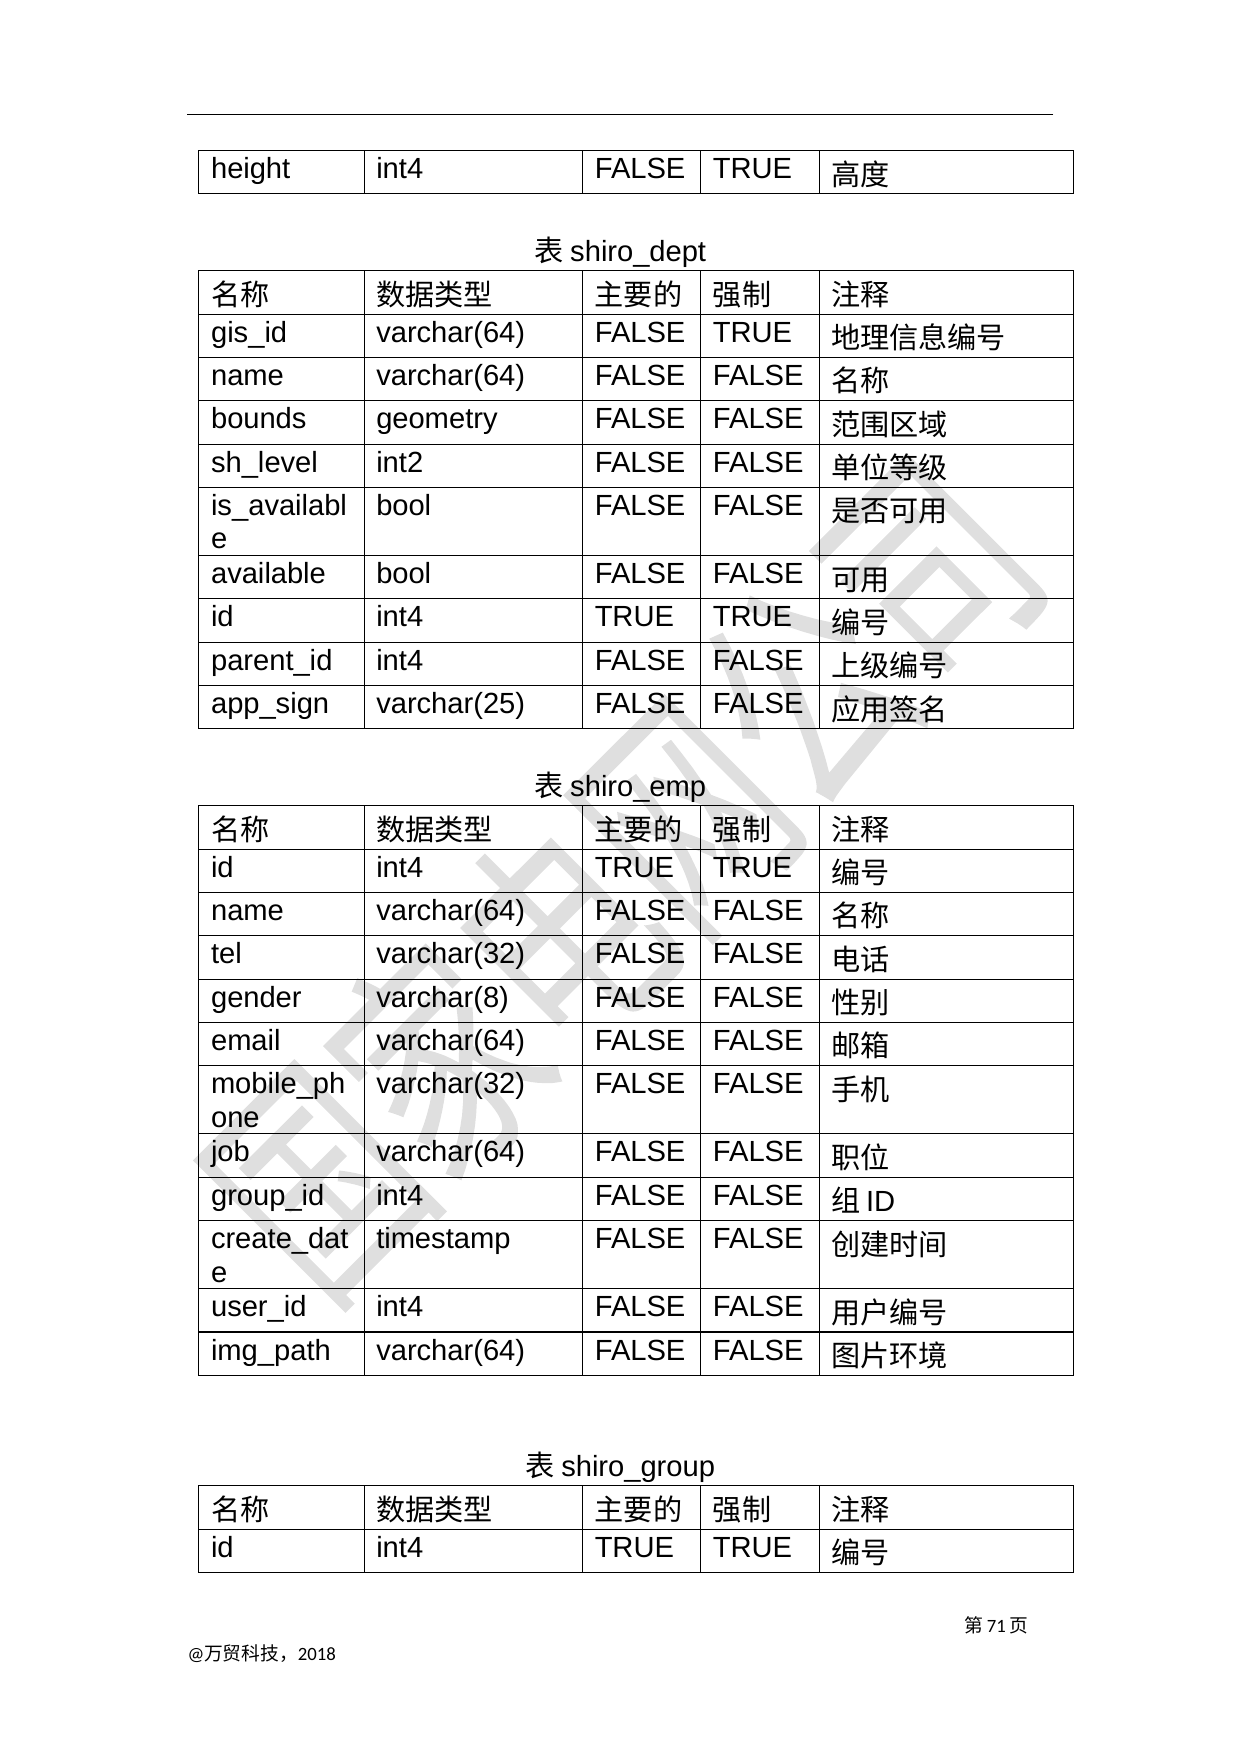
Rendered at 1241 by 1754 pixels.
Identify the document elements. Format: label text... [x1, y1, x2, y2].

table_cell int4 [365, 1178, 582, 1220]
table_header 数据类型 [365, 1486, 582, 1528]
table_header 注释 [820, 1486, 1073, 1528]
table_cell varchar(64) [365, 315, 582, 357]
table_cell varchar(64) [365, 1134, 582, 1177]
table_cell FALSE [701, 980, 819, 1022]
table_cell FALSE [701, 445, 819, 487]
table_cell FALSE [583, 445, 700, 487]
table_cell varchar(64) [365, 1023, 582, 1065]
table_cell FALSE [583, 686, 700, 728]
table_cell FALSE [583, 1066, 700, 1133]
table_cell FALSE [701, 893, 819, 935]
table_cell 上级编号 [820, 643, 1073, 685]
table_cell FALSE [583, 556, 700, 598]
table_cell mobile_phone [199, 1066, 364, 1133]
table_cell bool [365, 488, 582, 555]
table_cell job [199, 1134, 364, 1177]
table_cell email [199, 1023, 364, 1065]
table_cell 是否可用 [820, 488, 1073, 555]
table_cell FALSE [701, 1221, 819, 1288]
table_cell FALSE [583, 1333, 700, 1375]
table_cell app_sign [199, 686, 364, 728]
table_cell name [199, 358, 364, 400]
table_cell 可用 [820, 556, 1073, 598]
table_header 注释 [820, 806, 1073, 848]
table_cell bool [365, 556, 582, 598]
table_cell 地理信息编号 [820, 315, 1073, 357]
table_cell 范围区域 [820, 401, 1073, 443]
table_cell FALSE [583, 315, 700, 357]
table_cell FALSE [701, 1066, 819, 1133]
table_cell FALSE [701, 1333, 819, 1375]
table_cell FALSE [583, 401, 700, 443]
table_cell FALSE [701, 936, 819, 978]
table_cell FALSE [583, 151, 700, 193]
table_cell FALSE [701, 488, 819, 555]
table_cell FALSE [583, 1289, 700, 1331]
table_cell TRUE [701, 151, 819, 193]
table_cell sh_level [199, 445, 364, 487]
table_header 主要的 [583, 271, 700, 313]
table_cell FALSE [583, 893, 700, 935]
table_cell 高度 [820, 151, 1073, 193]
text 表 shiro_group [187, 1443, 1053, 1485]
table_cell 应用签名 [820, 686, 1073, 728]
table_cell height [199, 151, 364, 193]
table_header 注释 [820, 271, 1073, 313]
table_cell create_date [199, 1221, 364, 1288]
table_cell FALSE [583, 488, 700, 555]
table_header 名称 [199, 1486, 364, 1528]
table_header 名称 [199, 806, 364, 848]
table_cell 用户编号 [820, 1289, 1073, 1331]
table_cell available [199, 556, 364, 598]
table_cell 编号 [820, 850, 1073, 892]
table_cell gender [199, 980, 364, 1022]
table_cell group_id [199, 1178, 364, 1220]
table_cell varchar(32) [365, 1066, 582, 1133]
table_cell FALSE [701, 686, 819, 728]
table_cell bounds [199, 401, 364, 443]
table_header 名称 [199, 271, 364, 313]
text 表 shiro_dept [187, 228, 1053, 270]
table_cell TRUE [583, 599, 700, 642]
table_cell FALSE [701, 643, 819, 685]
table_cell FALSE [701, 1178, 819, 1220]
table_header 数据类型 [365, 806, 582, 848]
table_cell int4 [365, 643, 582, 685]
table_cell 编号 [820, 599, 1073, 642]
table_cell 单位等级 [820, 445, 1073, 487]
table_cell id [199, 850, 364, 892]
table_header 主要的 [583, 806, 700, 848]
table_cell 编号 [820, 1530, 1073, 1572]
table_cell 手机 [820, 1066, 1073, 1133]
table_cell name [199, 893, 364, 935]
table_cell 邮箱 [820, 1023, 1073, 1065]
table_cell user_id [199, 1289, 364, 1331]
table_cell varchar(64) [365, 358, 582, 400]
table_cell FALSE [583, 936, 700, 978]
table_cell TRUE [583, 1530, 700, 1572]
table_cell int4 [365, 1289, 582, 1331]
table_cell varchar(64) [365, 893, 582, 935]
table_cell 创建时间 [820, 1221, 1073, 1288]
table_cell geometry [365, 401, 582, 443]
table_cell FALSE [701, 1289, 819, 1331]
table_cell id [199, 1530, 364, 1572]
table_cell varchar(25) [365, 686, 582, 728]
table_cell varchar(8) [365, 980, 582, 1022]
table_cell TRUE [583, 850, 700, 892]
table_cell int2 [365, 445, 582, 487]
table_cell FALSE [583, 358, 700, 400]
table_cell TRUE [701, 1530, 819, 1572]
table_cell tel [199, 936, 364, 978]
table_header 强制 [701, 806, 819, 848]
table_cell parent_id [199, 643, 364, 685]
table_cell TRUE [701, 850, 819, 892]
table_header 主要的 [583, 1486, 700, 1528]
table_cell is_available [199, 488, 364, 555]
table_cell 性别 [820, 980, 1073, 1022]
table_cell int4 [365, 151, 582, 193]
table_cell FALSE [583, 1221, 700, 1288]
table_cell id [199, 599, 364, 642]
table_cell FALSE [583, 1178, 700, 1220]
table_cell FALSE [701, 1134, 819, 1177]
table_cell int4 [365, 1530, 582, 1572]
table_cell FALSE [701, 1023, 819, 1065]
table_cell 电话 [820, 936, 1073, 978]
table_header 强制 [701, 1486, 819, 1528]
table_cell FALSE [701, 556, 819, 598]
table_cell FALSE [701, 358, 819, 400]
table_cell 职位 [820, 1134, 1073, 1177]
table_cell 图片环境 [820, 1333, 1073, 1375]
table_cell varchar(32) [365, 936, 582, 978]
table_cell varchar(64) [365, 1333, 582, 1375]
table_cell 名称 [820, 358, 1073, 400]
text 表 shiro_emp [187, 763, 1053, 805]
table_cell TRUE [701, 599, 819, 642]
table_cell 组ID [820, 1178, 1073, 1220]
table_cell FALSE [583, 1134, 700, 1177]
table_cell FALSE [583, 1023, 700, 1065]
table_cell int4 [365, 850, 582, 892]
table_cell timestamp [365, 1221, 582, 1288]
table_header 数据类型 [365, 271, 582, 313]
table_cell FALSE [583, 980, 700, 1022]
table_cell FALSE [583, 643, 700, 685]
table_header 强制 [701, 271, 819, 313]
table_cell FALSE [701, 401, 819, 443]
table_cell TRUE [701, 315, 819, 357]
table_cell img_path [199, 1333, 364, 1375]
table_cell gis_id [199, 315, 364, 357]
table_cell 名称 [820, 893, 1073, 935]
table_cell int4 [365, 599, 582, 642]
